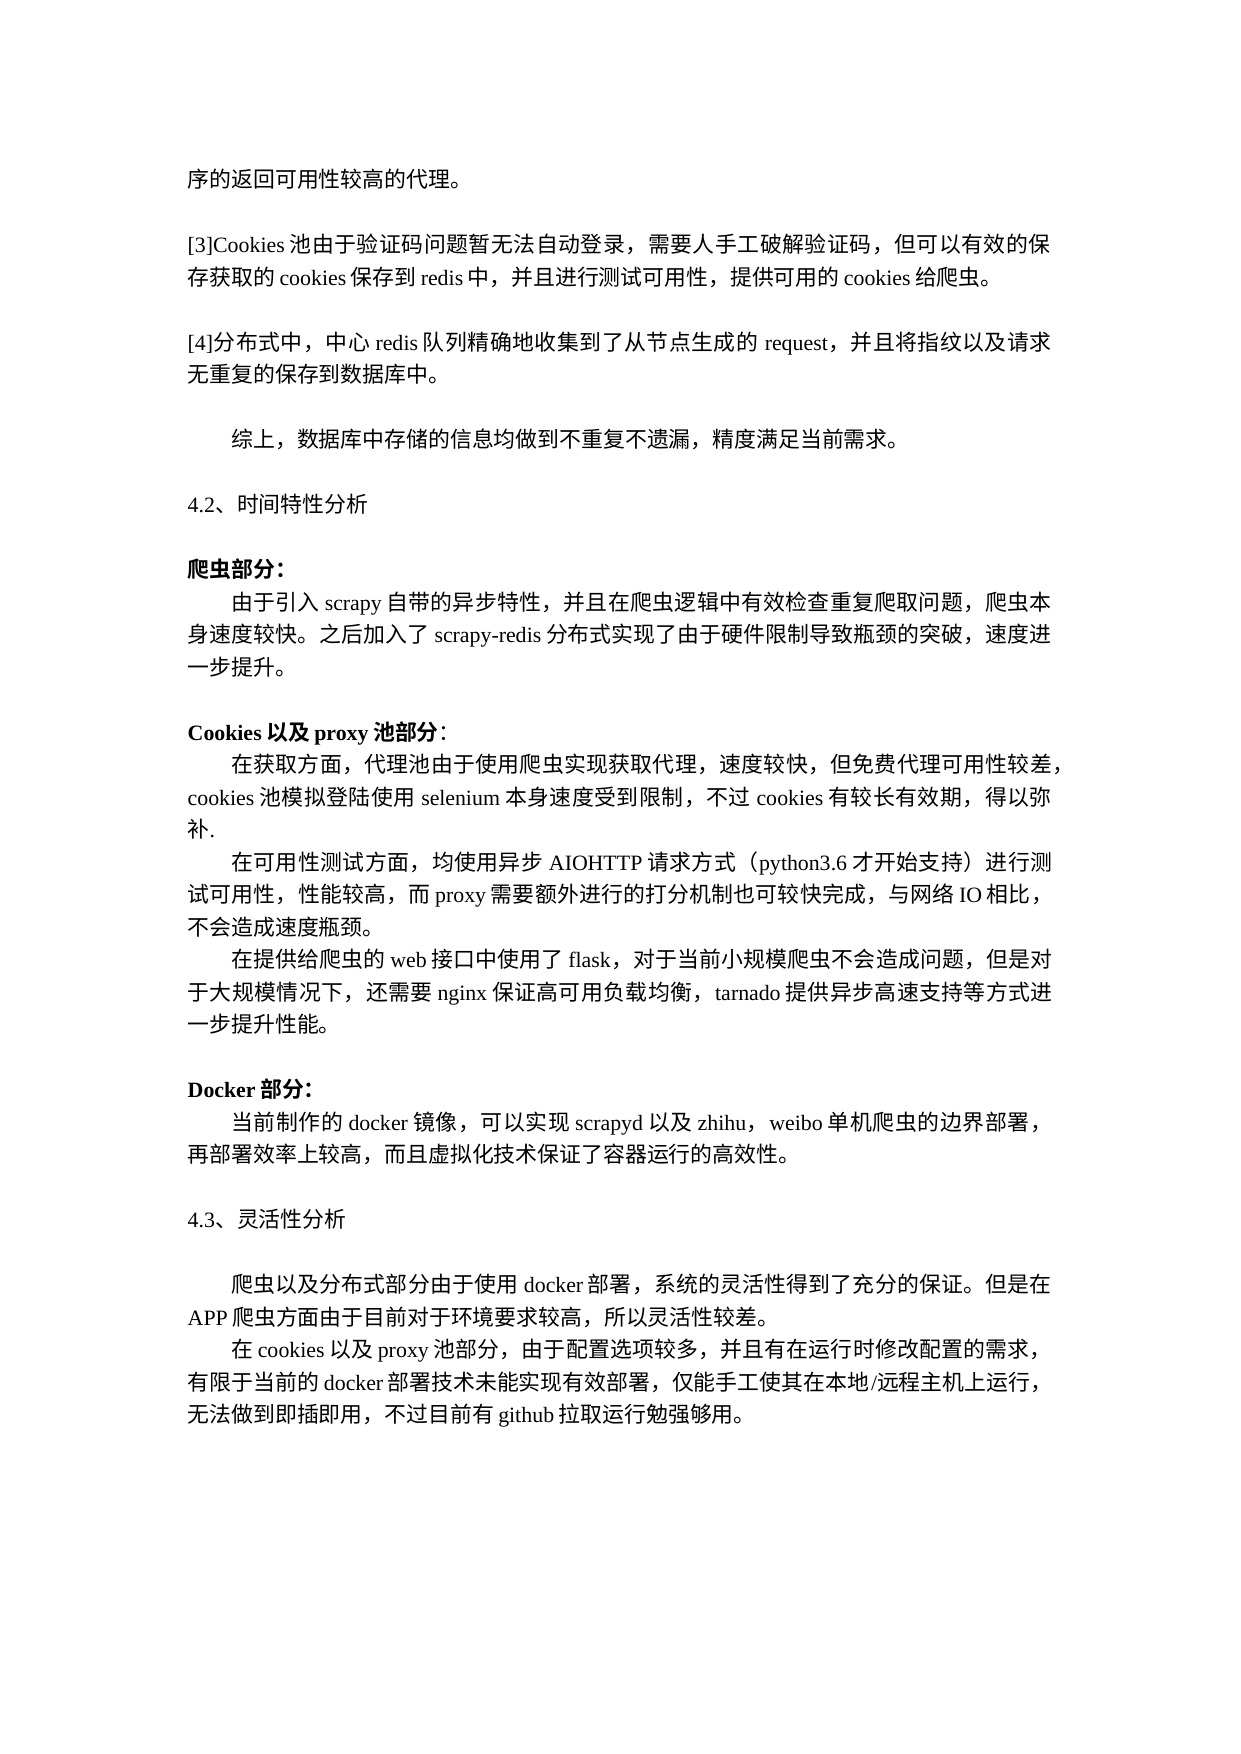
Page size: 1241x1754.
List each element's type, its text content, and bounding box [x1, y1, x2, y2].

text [187, 162, 1053, 194]
text [4]分布式中，中心redis队列精确地收集到了从节点生成的request，并且将指纹以及请求无重复的保存到数据库中。 [187, 324, 1053, 389]
text 4.2、时间特性分析 [187, 487, 1053, 519]
text 在获取方面，代理池由于使用爬虫实现获取代理，速度较快，但免费代理可用性较差，cookies池模拟登陆使用selenium本身速度受到限制，不过cookies有较长有效期，得以弥补. [187, 747, 1053, 844]
text 当前制作的docker镜像，可以实现scrapyd以及zhihu，weibo单机爬虫的边界部署，再部署效率上较高，而且虚拟化技术保证了容器运行的高效性。 [187, 1104, 1053, 1169]
text 由于引入scrapy自带的异步特性，并且在爬虫逻辑中有效检查重复爬取问题，爬虫本身速度较快。之后加入了scrapy-redis分布式实现了由于硬件限制导致瓶颈的突破，速度进一步提升。 [187, 584, 1053, 682]
text [3]Cookies池由于验证码问题暂无法自动登录，需要人手工破解验证码，但可以有效的保存获取的cookies保存到redis中，并且进行测试可用性，提供可用的cookies给爬虫。 [187, 227, 1053, 292]
text 综上，数据库中存储的信息均做到不重复不遗漏，精度满足当前需求。 [187, 422, 1053, 454]
text 4.3、灵活性分析 [187, 1202, 1053, 1234]
text 爬虫以及分布式部分由于使用docker部署，系统的灵活性得到了充分的保证。但是在APP爬虫方面由于目前对于环境要求较高，所以灵活性较差。 [187, 1267, 1053, 1332]
text Cookies以及proxy池部分： [187, 714, 1053, 747]
text 在提供给爬虫的web接口中使用了flask，对于当前小规模爬虫不会造成问题，但是对于大规模情况下，还需要nginx保证高可用负载均衡，tarnado提供异步高速支持等方式进一步提升性能。 [187, 942, 1053, 1039]
text 在cookies以及proxy池部分，由于配置选项较多，并且有在运行时修改配置的需求，有限于当前的docker部署技术未能实现有效部署，仅能手工使其在本地/远程主机上运行， 无法做到即插即用，不过目前有github拉取运行勉强够用。 [187, 1332, 1053, 1429]
text 爬虫部分： [187, 552, 1053, 584]
text Docker部分： [187, 1072, 1053, 1104]
text 在可用性测试方面，均使用异步AIOHTTP请求方式（python3.6才开始支持）进行测试可用性，性能较高，而proxy需要额外进行的打分机制也可较快完成，与网络IO相比，不会造成速度瓶颈。 [187, 844, 1053, 942]
